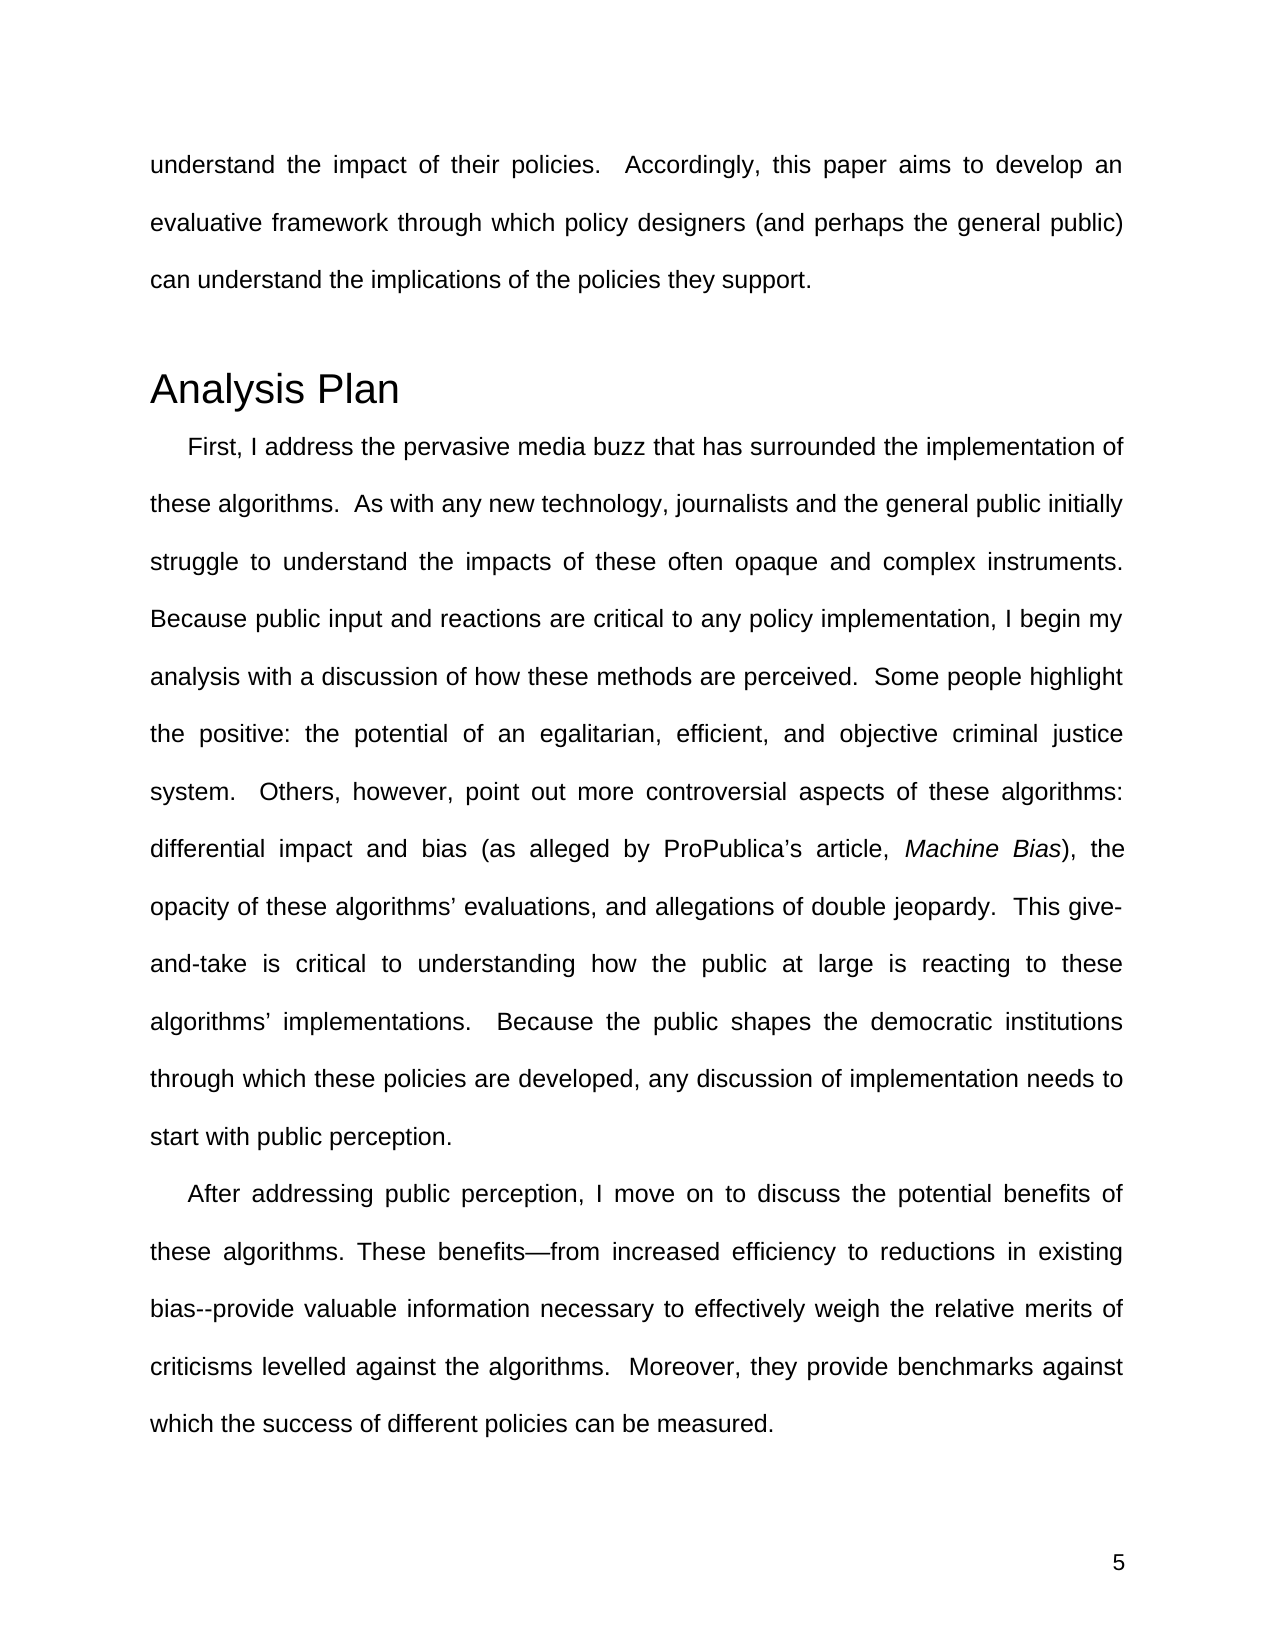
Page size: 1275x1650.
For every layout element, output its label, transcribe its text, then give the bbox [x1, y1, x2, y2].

text First, I address the pervasive media buzz that has surrounded the implementation of these algorithms. As with any new technology, journalists and the general public initially struggle to understand the impacts of these often opaque and complex instruments. Because public input and reactions are critical to any policy implementation, I begin my analysis with a discussion of how these methods are perceived. Some people highlight the positive: the potential of an egalitarian, efficient, and objective criminal justice system. Others, however, point out more controversial aspects of these algorithms: differential impact and bias (as alleged by ProPublica’s article, Machine Bias), the opacity of these algorithms’ evaluations, and allegations of double jeopardy. This give-and-take is critical to understanding how the public at large is reacting to these algorithms’ implementations. Because the public shapes the democratic institutions through which these policies are developed, any discussion of implementation needs to start with public perception. [150, 432, 1125, 1151]
text After addressing public perception, I move on to discuss the potential benefits of these algorithms. These benefits—from increased efficiency to reductions in existing bias--provide valuable information necessary to effectively weigh the relative merits of criticisms levelled against the algorithms. Moreover, they provide benchmarks against which the success of different policies can be measured. [150, 1179, 1125, 1438]
subtitle Analysis Plan [150, 364, 1125, 412]
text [150, 150, 1125, 294]
